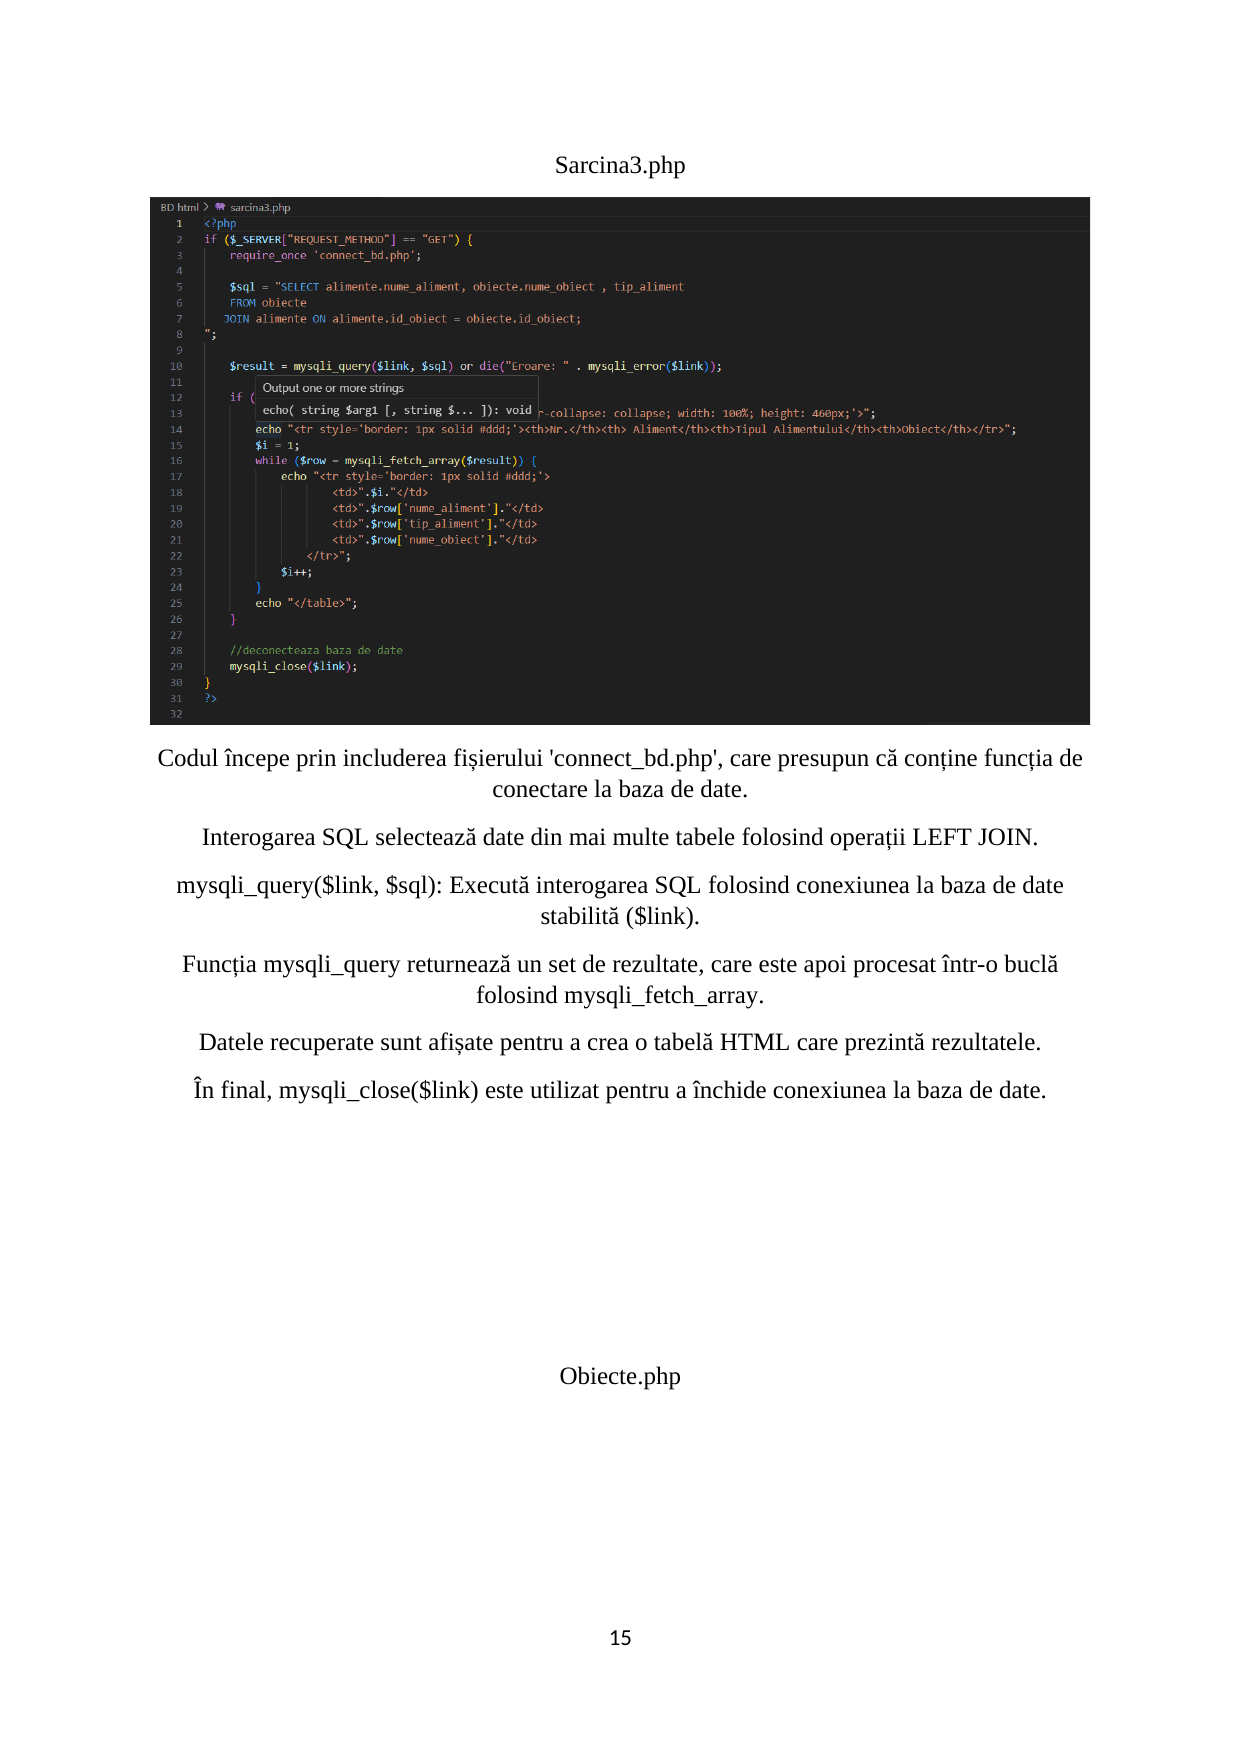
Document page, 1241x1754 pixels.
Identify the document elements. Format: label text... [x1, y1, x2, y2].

text mysqli_query($link, $sql): Execută interogarea SQL folosind conexiunea la baza de date stabilită ($link). [150, 870, 1090, 930]
text Datele recuperate sunt afișate pentru a crea o tabelă HTML care prezintă rezultatele. [150, 1027, 1090, 1056]
text Codul începe prin includerea fișierului 'connect_bd.php', care presupun că conține funcția de conectare la baza de date. [150, 743, 1090, 803]
text Sarcina3.php [150, 150, 1090, 179]
text Interogarea SQL selectează date din mai multe tabele folosind operații LEFT JOIN. [150, 822, 1090, 851]
text Funcția mysqli_query returnează un set de rezultate, care este apoi procesat într-o buclă folosind mysqli_fetch_array. [150, 949, 1090, 1008]
text Obiecte.php [150, 1361, 1090, 1390]
picture [150, 197, 1091, 725]
text În final, mysqli_close($link) este utilizat pentru a închide conexiunea la baza de date. [150, 1075, 1090, 1104]
